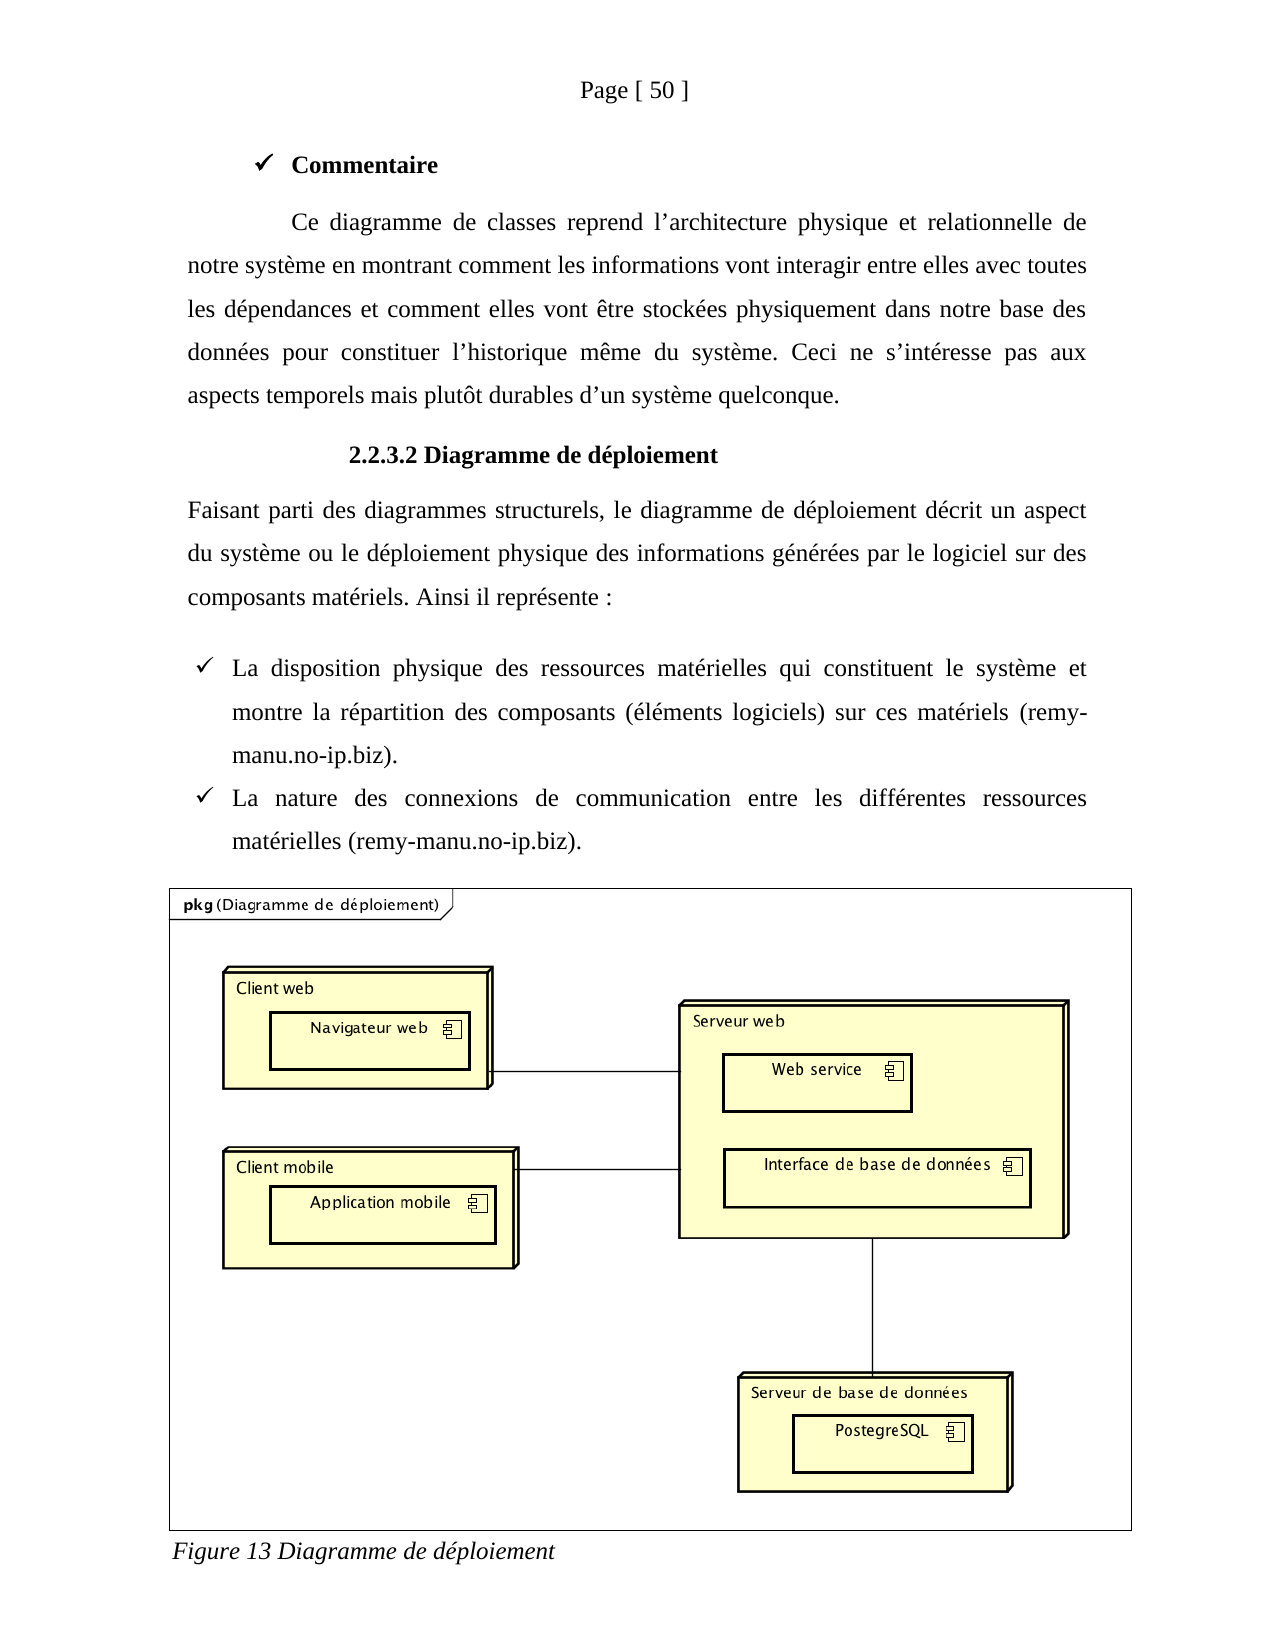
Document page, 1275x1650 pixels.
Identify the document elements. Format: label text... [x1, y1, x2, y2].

list La nature des connexions de communication entre les différentes ressources matérielles . [194, 783, 1087, 855]
list La disposition physique des ressources matérielles qui constituent le système et montre la répartition des composants (éléments logiciels) sur ces matériels. [194, 653, 1087, 768]
text Faisant parti des diagrammes structurels, le diagramme de déploiement décrit un aspect du système ou le déploiement physique des informations générées par le logiciel sur des composants matériels. Ainsi il représente : [187, 495, 1087, 610]
picture [156, 875, 1144, 1542]
list Diagramme de déploiement [349, 440, 1087, 468]
text Ce diagramme de classes reprend l’architecture physique et relationnelle de notre système en montrant comment les informations vont interagir entre elles avec toutes les dépendances et comment elles vont être stockées physiquement dans notre base des données pour constituer l’historique même du système. Ceci ne s’intéresse pas aux aspects temporels mais plutôt durables d’un système quelconque. [187, 207, 1087, 409]
list Commentaire [253, 150, 1087, 179]
